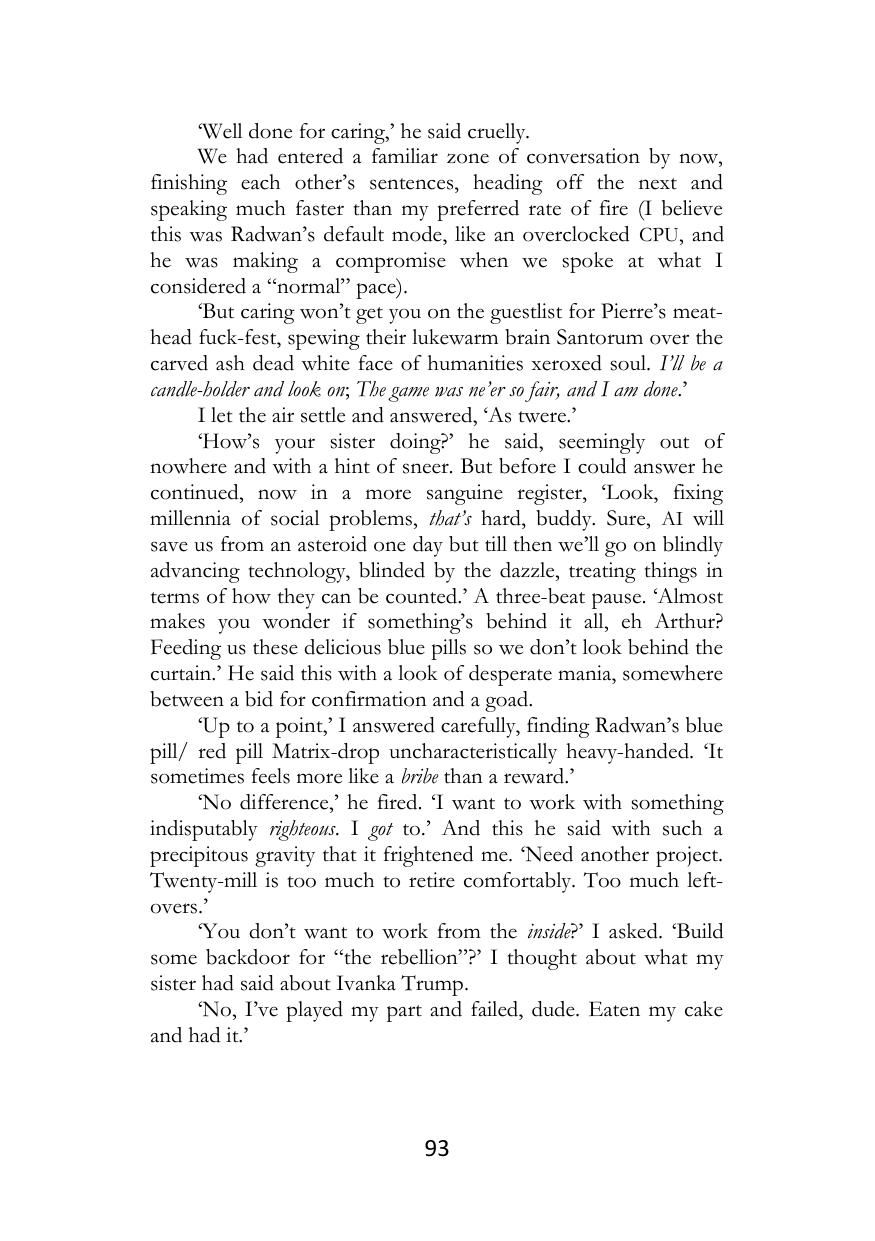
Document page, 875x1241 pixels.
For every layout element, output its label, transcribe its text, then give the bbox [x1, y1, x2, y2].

text We had entered a familiar zone of conversation by now, finishing each other’s sentences, heading off the next and speaking much faster than my preferred rate of fire (I believe this was Radwan’s default mode, like an overclocked CPU, and he was making a compromise when we spoke at what I considered a “normal” pace). [150, 144, 724, 299]
text ‘No, I’ve played my part and failed, dude. Eaten my cake and had it.’ [150, 997, 724, 1048]
text ‘Well done for caring,’ he said cruelly. [150, 118, 724, 144]
text ‘But caring won’t get you on the guestlist for Pierre’s meat-head fuck-fest, spewing their lukewarm brain Santorum over the carved ash dead white face of humanities xeroxed soul. I’ll be a candle-holder and look on; The game was ne’er so fair, and I am done.’ [150, 299, 724, 402]
text ‘How’s your sister doing?’ he said, seemingly out of nowhere and with a hint of sneer. But before I could answer he continued, now in a more sanguine register, ‘Look, fixing millennia of social problems, that’s hard, buddy. Sure, AI will save us from an asteroid one day but till then we’ll go on blindly advancing technology, blinded by the dazzle, treating things in terms of how they can be counted.’ A three-beat pause. ‘Almost makes you wonder if something’s behind it all, eh Arthur? Feeding us these delicious blue pills so we don’t look behind the curtain.’ He said this with a look of desperate mania, somewhere between a bid for confirmation and a goad. [150, 428, 724, 712]
text I let the air settle and answered, ‘As twere.’ [150, 402, 724, 428]
text ‘You don’t want to work from the inside?’ I asked. ‘Build some backdoor for “the rebellion”?’ I thought about what my sister had said about Ivanka Trump. [150, 919, 724, 997]
text ‘No difference,’ he fired. ‘I want to work with something indisputably righteous. I got to.’ And this he said with such a precipitous gravity that it frightened me. ‘Need another project. Twenty-mill is too much to retire comfortably. Too much left-overs.’ [150, 790, 724, 919]
text ‘Up to a point,’ I answered carefully, finding Radwan’s blue pill/ red pill Matrix-drop uncharacteristically heavy-handed. ‘It sometimes feels more like a bribe than a reward.’ [150, 712, 724, 790]
